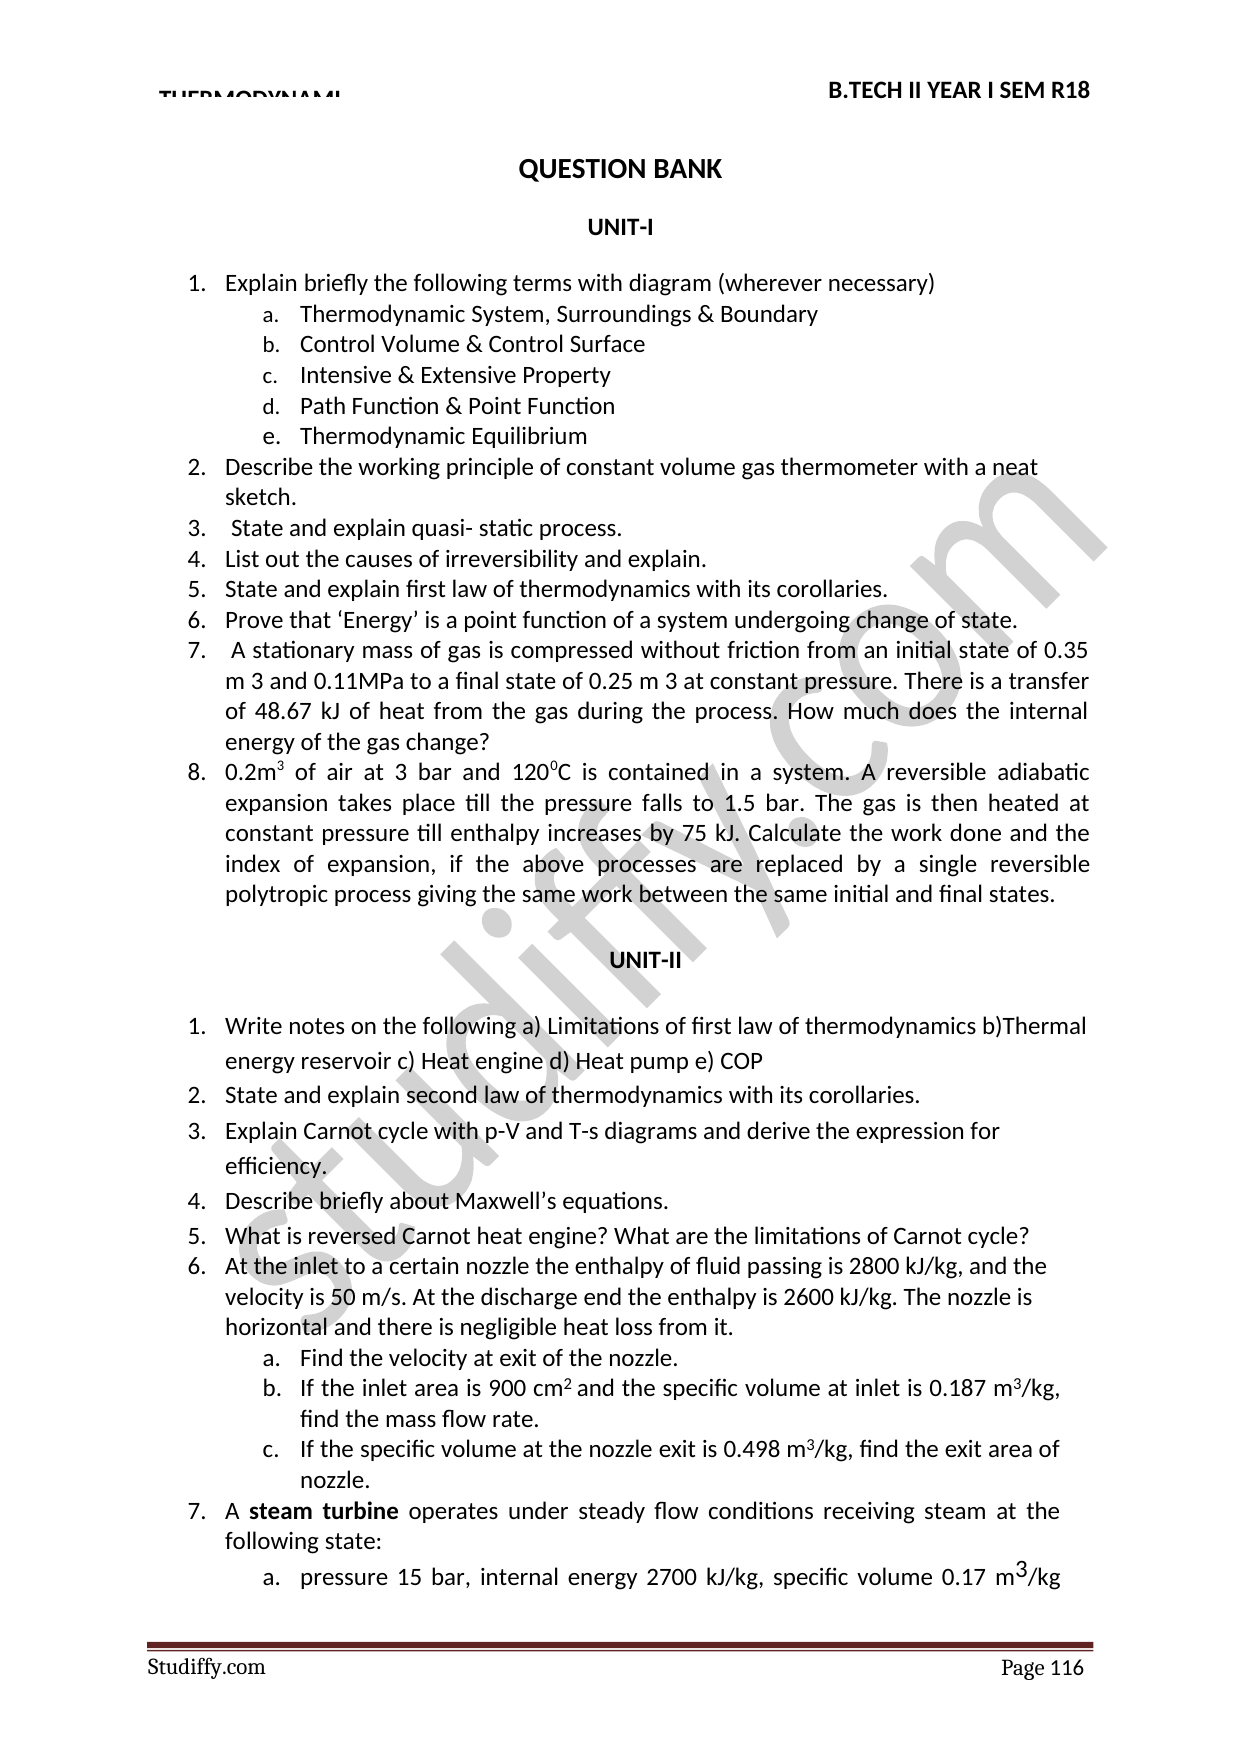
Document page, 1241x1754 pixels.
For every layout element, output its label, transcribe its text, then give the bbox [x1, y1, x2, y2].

list List out the causes of irreversibility and explain. [187, 543, 1188, 573]
list pressure 15 bar, internal energy 2700 kJ/kg, specific volume 0.17 m3/kg [262, 1556, 1188, 1593]
list Thermodynamic System, Surroundings & Boundary [262, 298, 1188, 328]
subtitle QUESTION BANK [133, 150, 1107, 185]
list Path Function & Point Function [262, 390, 1188, 420]
list If the inlet area is 900 cm2 and the specific volume at inlet is 0.187 m3/kg, find the mass flow rate. [262, 1372, 1064, 1433]
list If the specific volume at the nozzle exit is 0.498 m3/kg, find the exit area of nozzle. [262, 1433, 1063, 1494]
list Thermodynamic Equilibrium [262, 421, 1188, 451]
list Explain briefly the following terms with diagram (wherever necessary) [187, 267, 1188, 298]
list Intensive & Extensive Property [262, 359, 1188, 389]
list Write notes on the following a) Limitations of first law of thermodynamics b)Thermal energy reservoir c) Heat engine d) Heat pump e) COP [187, 1010, 1087, 1075]
list A steam turbine operates under steady flow conditions receiving steam at the following state: [187, 1495, 1064, 1556]
list What is reversed Carnot heat engine? What are the limitations of Carnot cycle? [187, 1220, 1188, 1251]
list Find the velocity at exit of the nozzle. [262, 1342, 1188, 1372]
list State and explain quasi- static process. [187, 512, 1188, 543]
list State and explain second law of thermodynamics with its corollaries. [187, 1080, 1188, 1110]
list At the inlet to a certain nozzle the enthalpy of fluid passing is 2800 kJ/kg, and the velocity is 50 m/s. At the discharge end the enthalpy is 2600 kJ/kg. The nozzle is horizontal and there is negligible heat loss from it. [187, 1251, 1048, 1342]
list A stationary mass of gas is compressed without friction from an initial state of 0.35 m 3 and 0.11MPa to a final state of 0.25 m 3 at constant pressure. There is a transfer of 48.67 kJ of heat from the gas during the process. How much does the internal energy of the gas change? [187, 634, 1091, 756]
list Control Volume & Control Surface [262, 328, 1188, 359]
list Explain Carnot cycle with p-V and T-s diagrams and derive the expression for efficiency. [187, 1115, 1001, 1180]
list State and explain first law of thermodynamics with its corollaries. [187, 573, 1188, 604]
list 0.2m3 of air at 3 bar and 1200C is contained in a system. A reversible adiabatic expansion takes place till the pressure falls to 1.5 bar. The gas is then heated at constant pressure till enthalpy increases by 75 kJ. Calculate the work done and the index of expansion, if the above processes are replaced by a single reversible polytropic process giving the same work between the same initial and final states. [187, 756, 1091, 909]
list Describe the working principle of constant volume gas thermometer with a neat sketch. [187, 451, 1039, 512]
subtitle UNIT-II [492, 944, 799, 974]
list Prove that ‘Energy’ is a point function of a system undergoing change of state. [187, 604, 1188, 634]
subtitle UNIT-I [492, 211, 749, 242]
list Describe briefly about Maxwell’s equations. [187, 1185, 1188, 1216]
